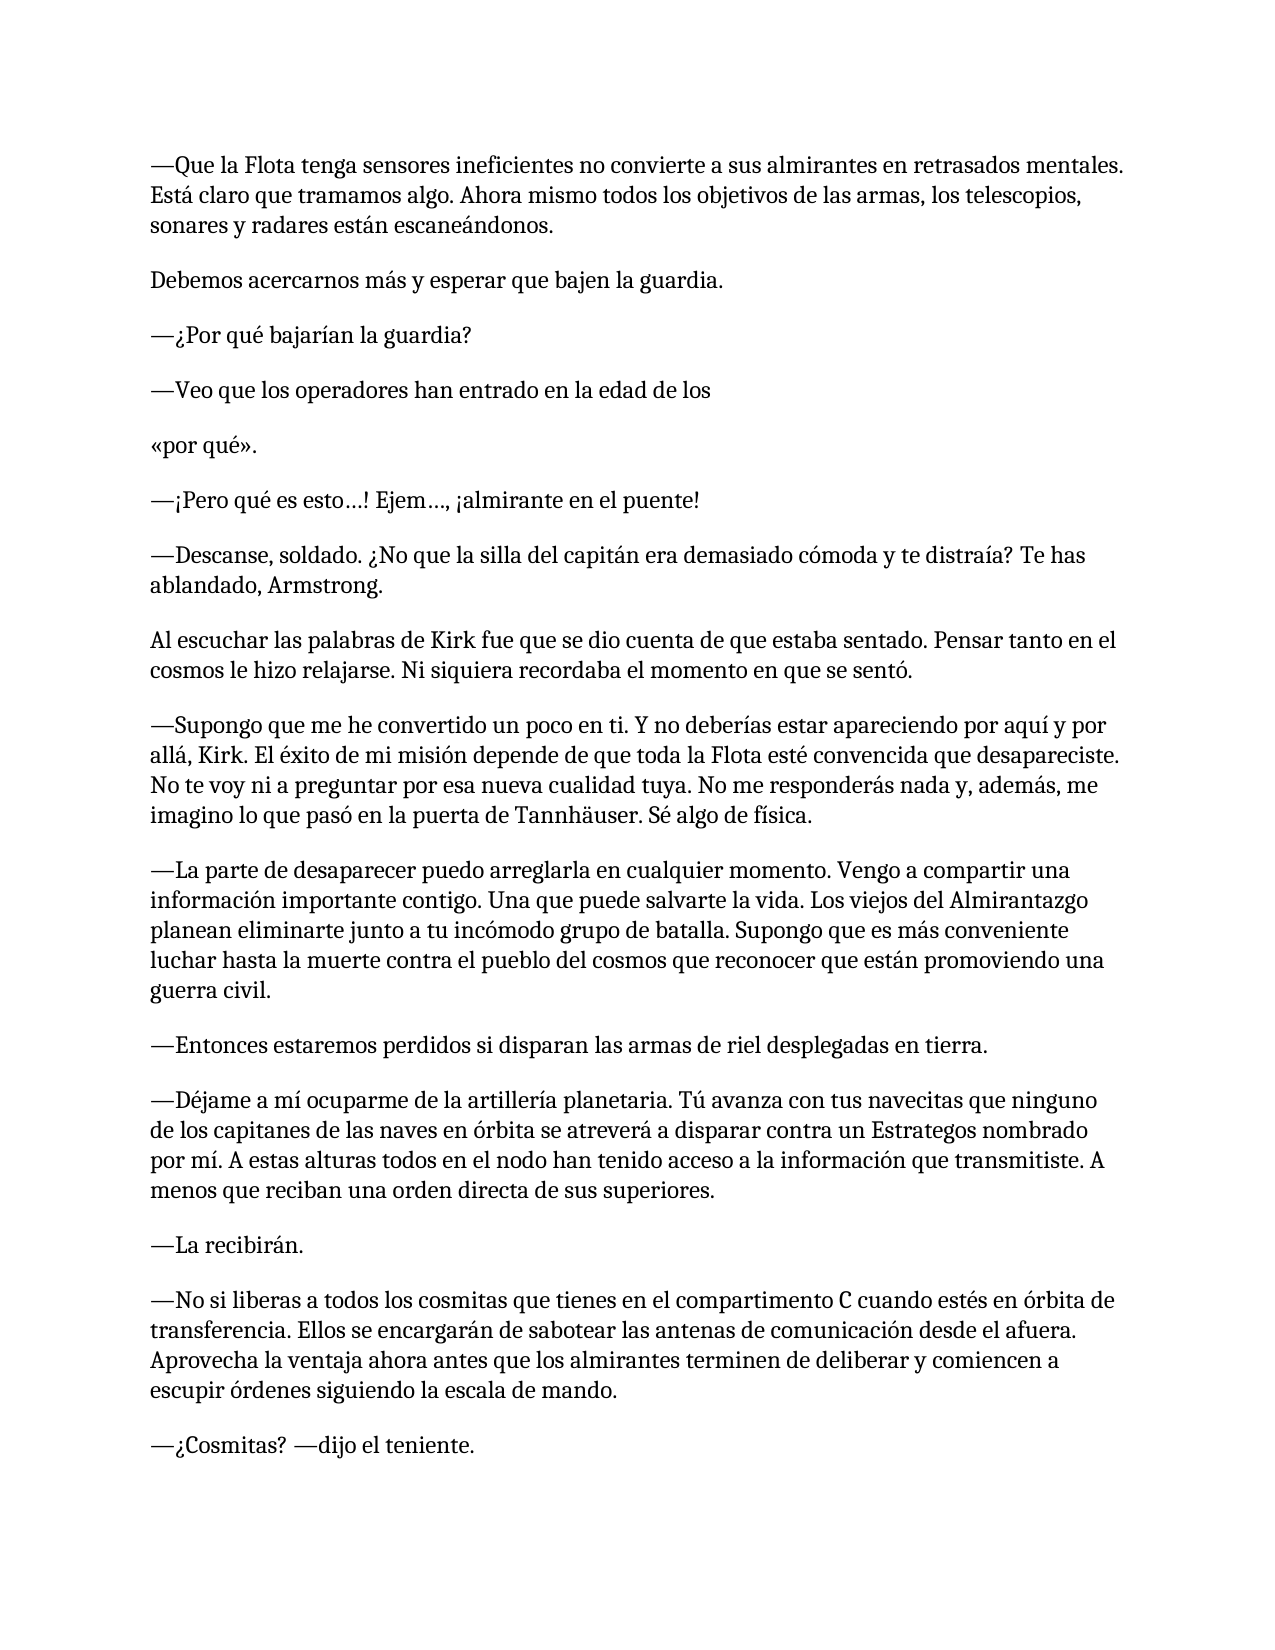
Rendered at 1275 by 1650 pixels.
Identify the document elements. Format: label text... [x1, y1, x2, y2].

text —¿Cosmitas? —dijo el teniente. [150, 1430, 1125, 1460]
text —No si liberas a todos los cosmitas que tienes en el compartimento C cuando estés en órbita de transferencia. Ellos se encargarán de sabotear las antenas de comunicación desde el afuera. Aprovecha la ventaja ahora antes que los almirantes terminen de deliberar y comiencen a escupir órdenes siguiendo la escala de mando. [150, 1285, 1125, 1405]
text «por qué». [150, 430, 1125, 460]
text —Descanse, soldado. ¿No que la silla del capitán era demasiado cómoda y te distraía? Te has ablandado, Armstrong. [150, 540, 1125, 600]
text —Que la Flota tenga sensores ineficientes no convierte a sus almirantes en retrasados mentales. Está claro que tramamos algo. Ahora mismo todos los objetivos de las armas, los telescopios, sonares y radares están escaneándonos. [150, 150, 1125, 240]
text —Entonces estaremos perdidos si disparan las armas de riel desplegadas en tierra. [150, 1030, 1125, 1060]
text —Veo que los operadores han entrado en la edad de los [150, 375, 1125, 405]
text —Supongo que me he convertido un poco en ti. Y no deberías estar apareciendo por aquí y por allá, Kirk. El éxito de mi misión depende de que toda la Flota esté convencida que desapareciste. No te voy ni a preguntar por esa nueva cualidad tuya. No me responderás nada y, además, me imagino lo que pasó en la puerta de Tannhäuser. Sé algo de física. [150, 710, 1125, 830]
text Debemos acercarnos más y esperar que bajen la guardia. [150, 265, 1125, 295]
text —¿Por qué bajarían la guardia? [150, 320, 1125, 350]
text —La parte de desaparecer puedo arreglarla en cualquier momento. Vengo a compartir una información importante contigo. Una que puede salvarte la vida. Los viejos del Almirantazgo planean eliminarte junto a tu incómodo grupo de batalla. Supongo que es más conveniente luchar hasta la muerte contra el pueblo del cosmos que reconocer que están promoviendo una guerra civil. [150, 855, 1125, 1005]
text —La recibirán. [150, 1230, 1125, 1260]
text Al escuchar las palabras de Kirk fue que se dio cuenta de que estaba sentado. Pensar tanto en el cosmos le hizo relajarse. Ni siquiera recordaba el momento en que se sentó. [150, 625, 1125, 685]
text —¡Pero qué es esto…! Ejem…, ¡almirante en el puente! [150, 485, 1125, 515]
text —Déjame a mí ocuparme de la artillería planetaria. Tú avanza con tus navecitas que ninguno de los capitanes de las naves en órbita se atreverá a disparar contra un Estrategos nombrado por mí. A estas alturas todos en el nodo han tenido acceso a la información que transmitiste. A menos que reciban una orden directa de sus superiores. [150, 1085, 1125, 1205]
